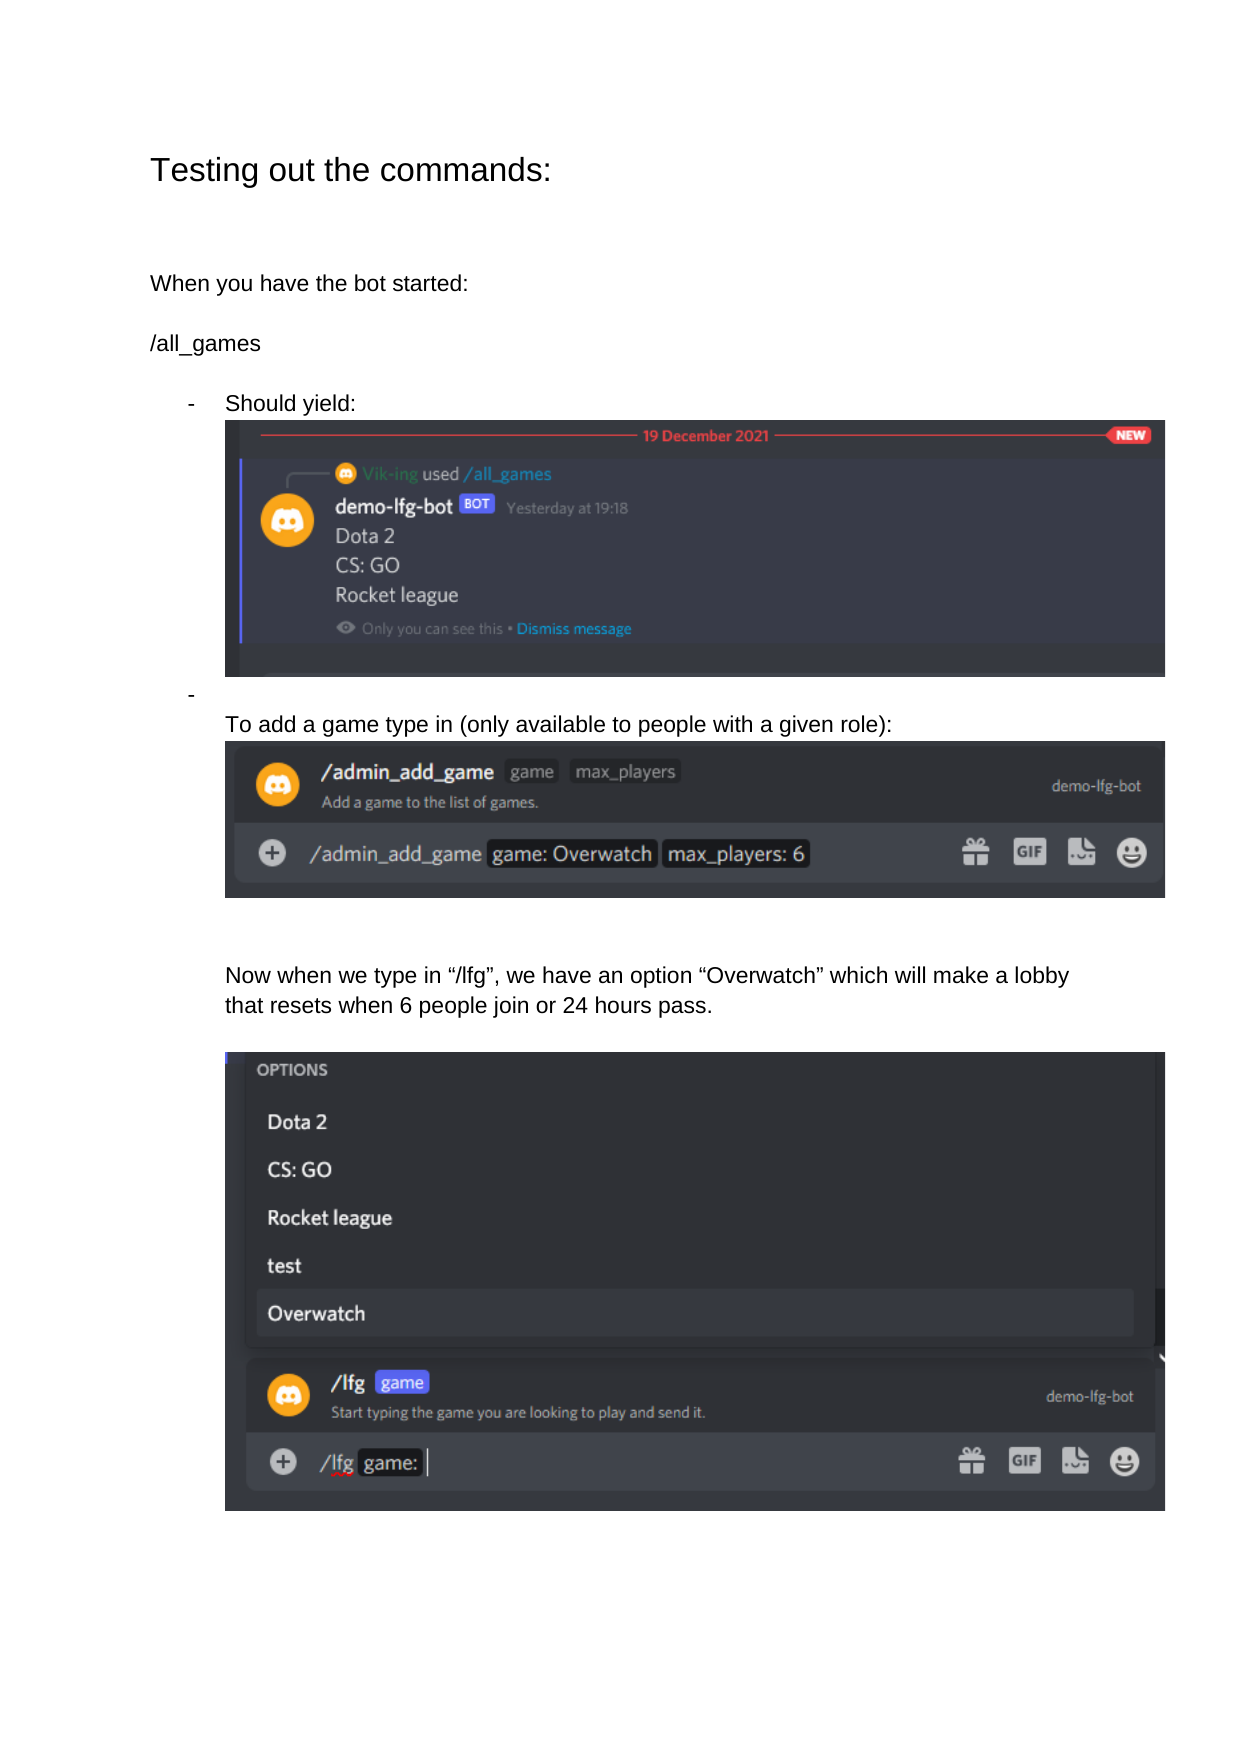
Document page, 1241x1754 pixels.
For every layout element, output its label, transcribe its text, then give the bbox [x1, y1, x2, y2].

text To add a game type in (only available to people with a given role): Now when we type in “/lfg”, we have an option “Overwatch” which will make a lobby that resets when 6 people join or 24 hours pass. [225, 898, 1090, 1018]
picture [225, 1052, 1166, 1511]
picture [225, 420, 1166, 677]
picture [225, 741, 1166, 898]
text When you have the bot started: [150, 269, 1090, 326]
text /all_games [150, 330, 1090, 356]
subtitle Testing out the commands: [150, 150, 1090, 227]
text To add a game type in (only available to people with a given role): Now when we type in “/lfg”, we have an option “Overwatch” which will make a lobby that resets when 6 people join or 24 hours pass. [225, 711, 1090, 741]
